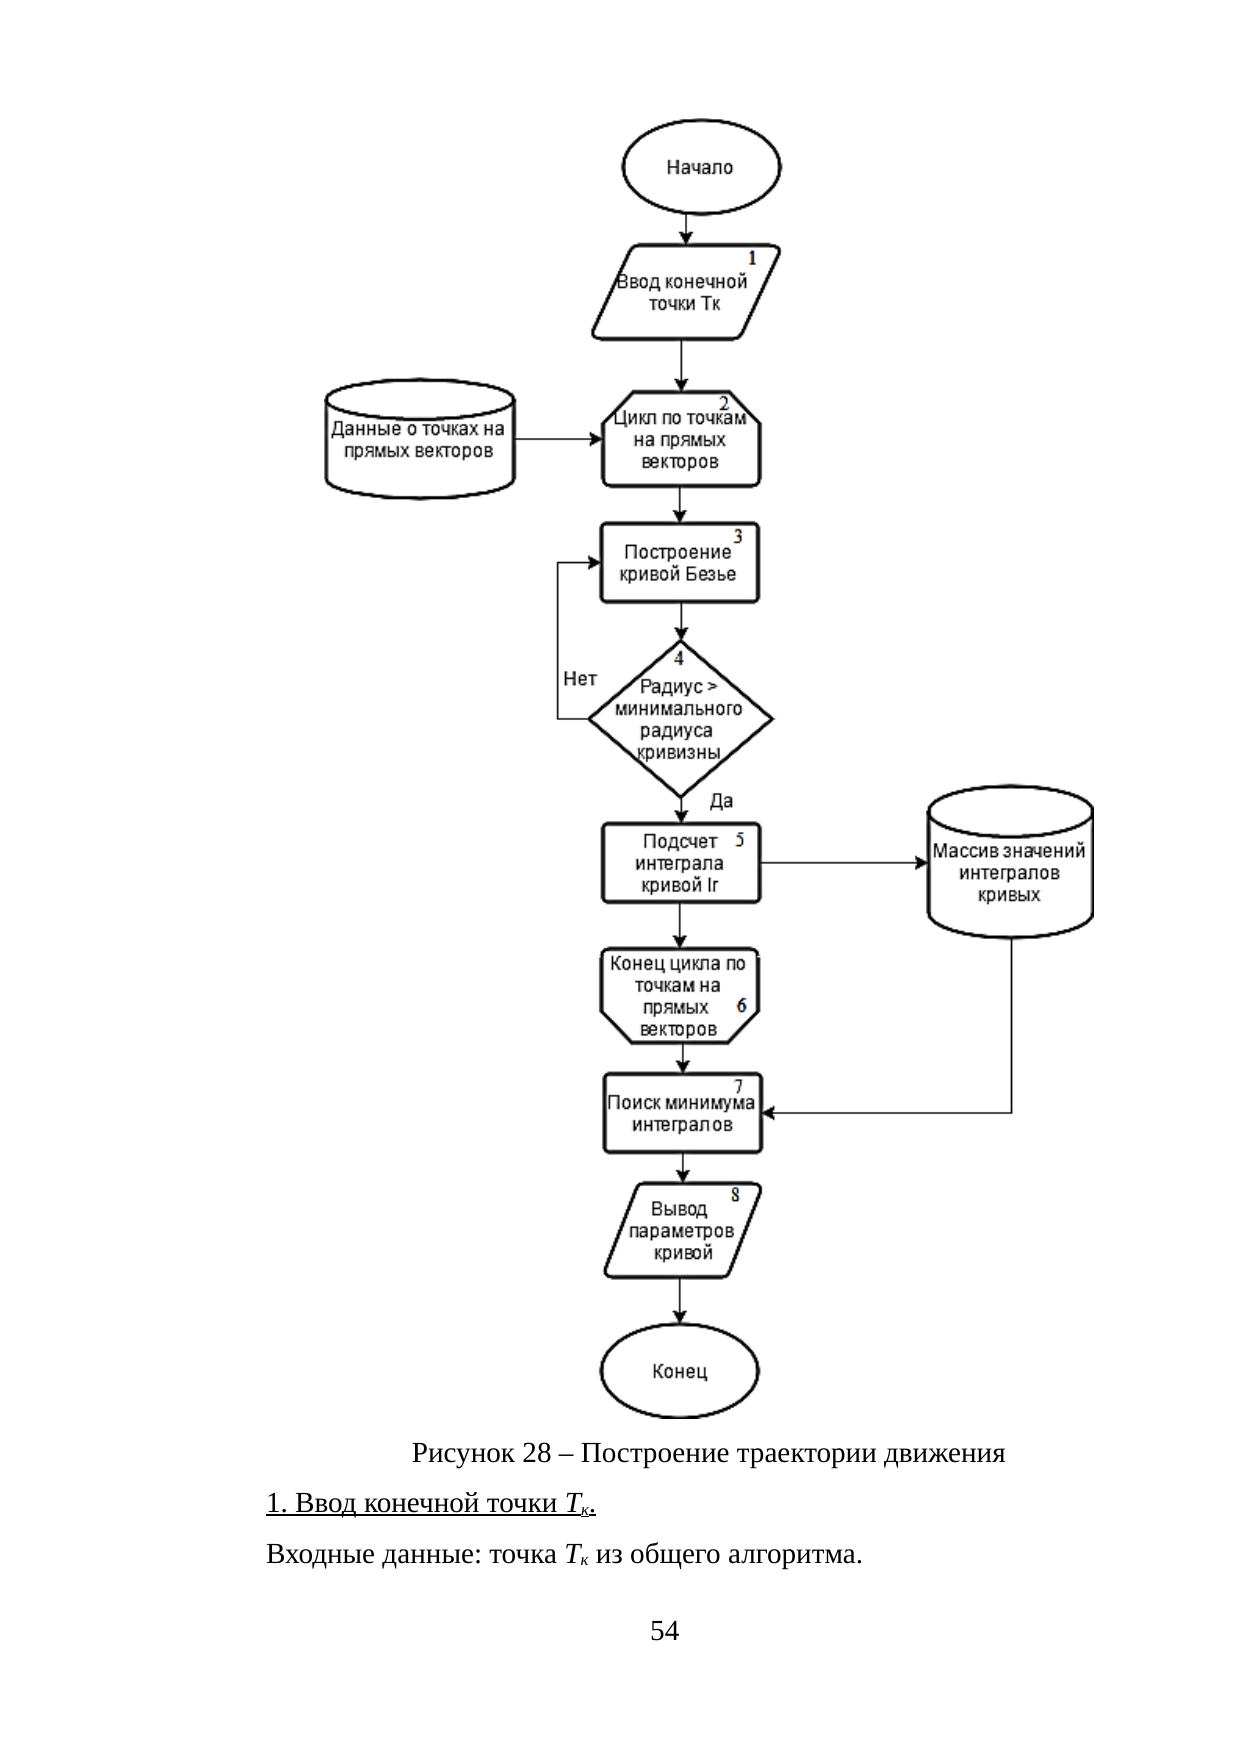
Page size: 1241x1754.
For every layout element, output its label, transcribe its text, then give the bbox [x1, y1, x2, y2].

text 1. Ввод конечной точки Тк. [177, 1485, 1152, 1519]
text Рисунок 28 – Построение траектории движения [177, 1435, 1152, 1469]
text Входные данные: точка Тк из общего алгоритма. [177, 1536, 1152, 1569]
picture [324, 118, 1094, 1419]
